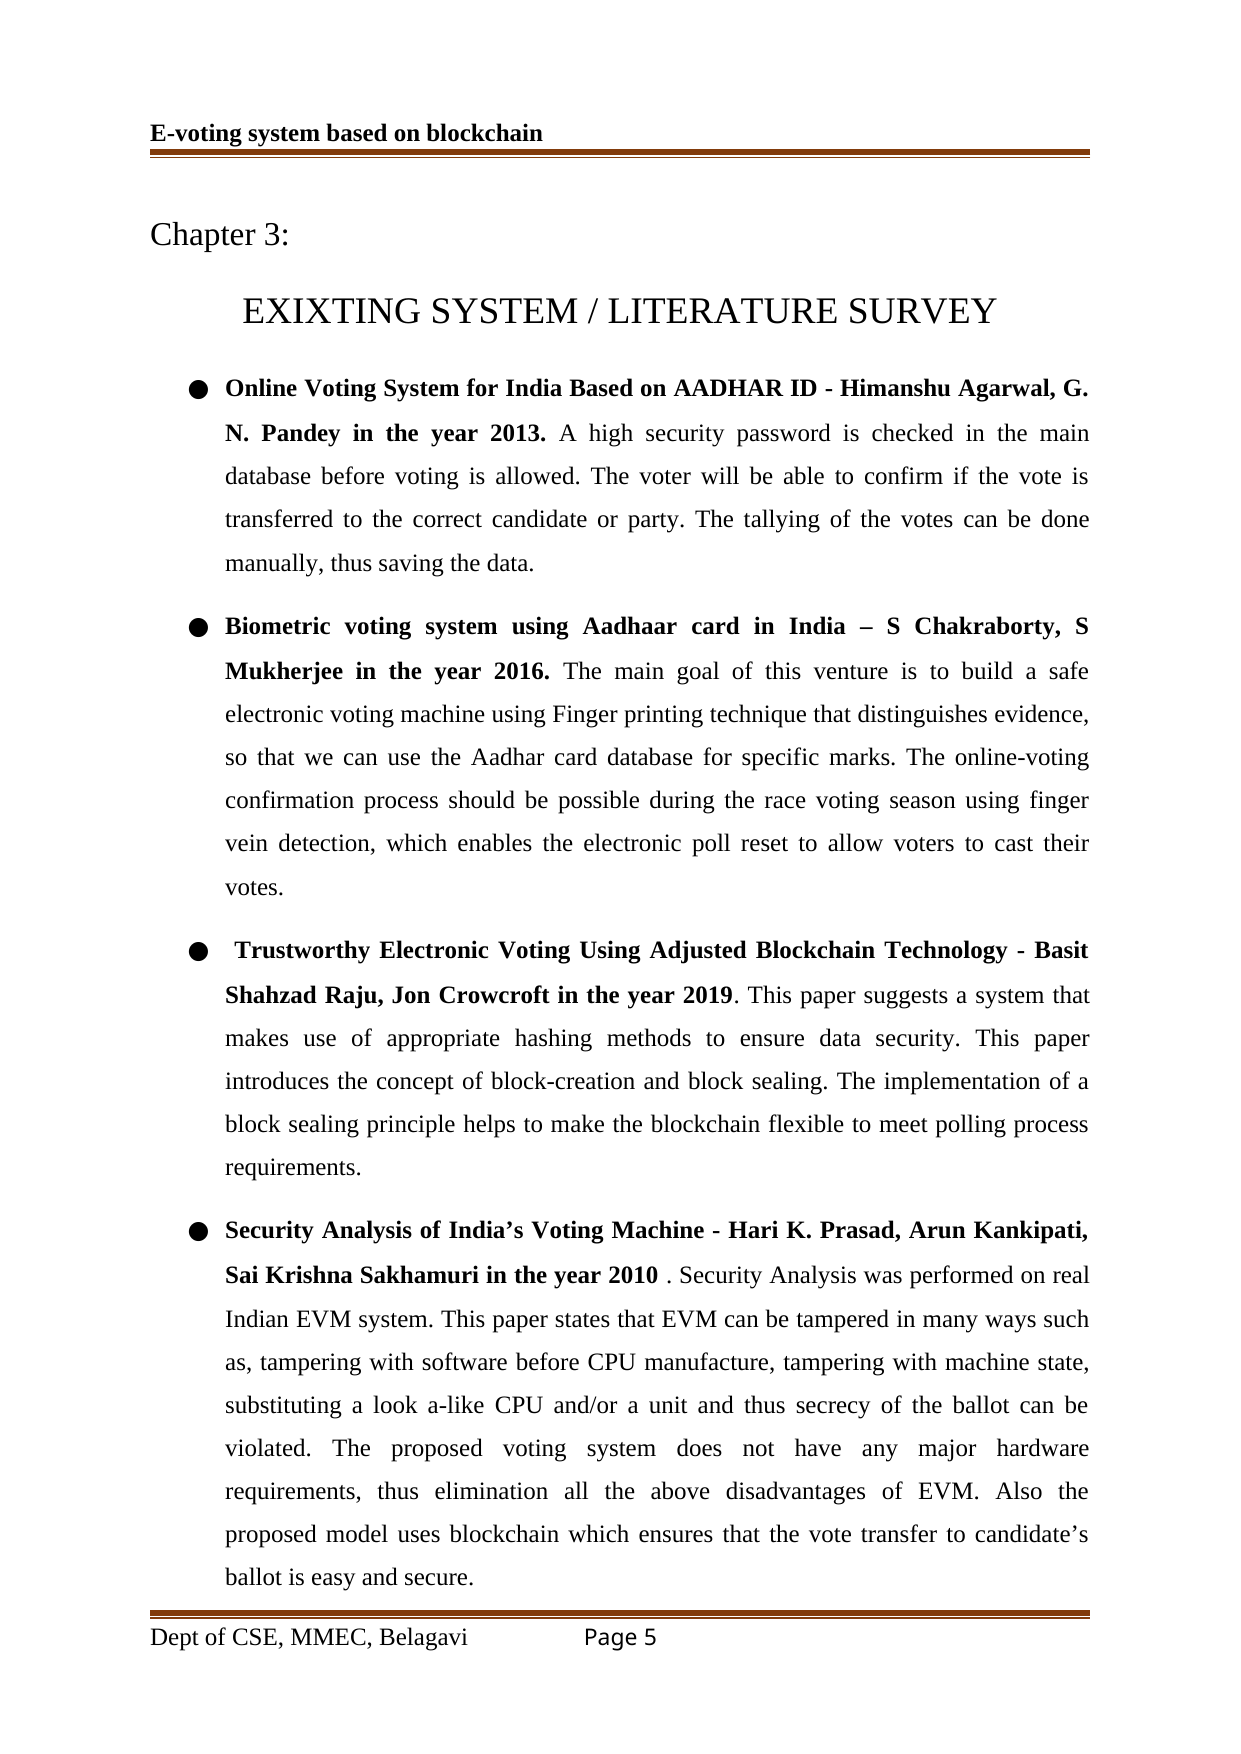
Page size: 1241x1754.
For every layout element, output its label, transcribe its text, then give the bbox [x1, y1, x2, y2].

list Security Analysis of India’s Voting Machine - Hari K. Prasad, Arun Kankipati, Sai Krishna Sakhamuri in the year 2010 . Security Analysis was performed on real Indian EVM system. This paper states that EVM can be tampered in many ways such as, tampering with software before CPU manufacture, tampering with machine state, substituting a look a-like CPU and/or a unit and thus secrecy of the ballot can be violated. The proposed voting system does not have any major hardware requirements, thus elimination all the above disadvantages of EVM. Also the proposed model uses blockchain which ensures that the vote transfer to candidate’s ballot is easy and secure. [187, 1212, 1090, 1591]
list Biometric voting system using Aadhaar card in India – S Chakraborty, S Mukherjee in the year 2016. The main goal of this venture is to build a safe electronic voting machine using Finger printing technique that distinguishes evidence, so that we can use the Aadhar card database for specific marks. The online-voting confirmation process should be possible during the race voting season using finger vein detection, which enables the electronic poll reset to allow voters to cast their votes. [187, 607, 1090, 900]
list Online Voting System for India Based on AADHAR ID - Himanshu Agarwal, G. N. Pandey in the year 2013. A high security password is checked in the main database before voting is allowed. The voter will be able to confirm if the vote is transferred to the correct candidate or party. The tallying of the votes can be done manually, thus saving the data. [187, 370, 1090, 576]
list Trustworthy Electronic Voting Using Adjusted Blockchain Technology - Basit Shahzad Raju, Jon Crowcroft in the year 2019. This paper suggests a system that makes use of appropriate hashing methods to ensure data security. This paper introduces the concept of block-creation and block sealing. The implementation of a block sealing principle helps to make the blockchain flexible to meet polling process requirements. [187, 931, 1090, 1181]
text EXIXTING SYSTEM / LITERATURE SURVEY [150, 288, 1090, 332]
text Chapter 3: [150, 214, 1090, 253]
